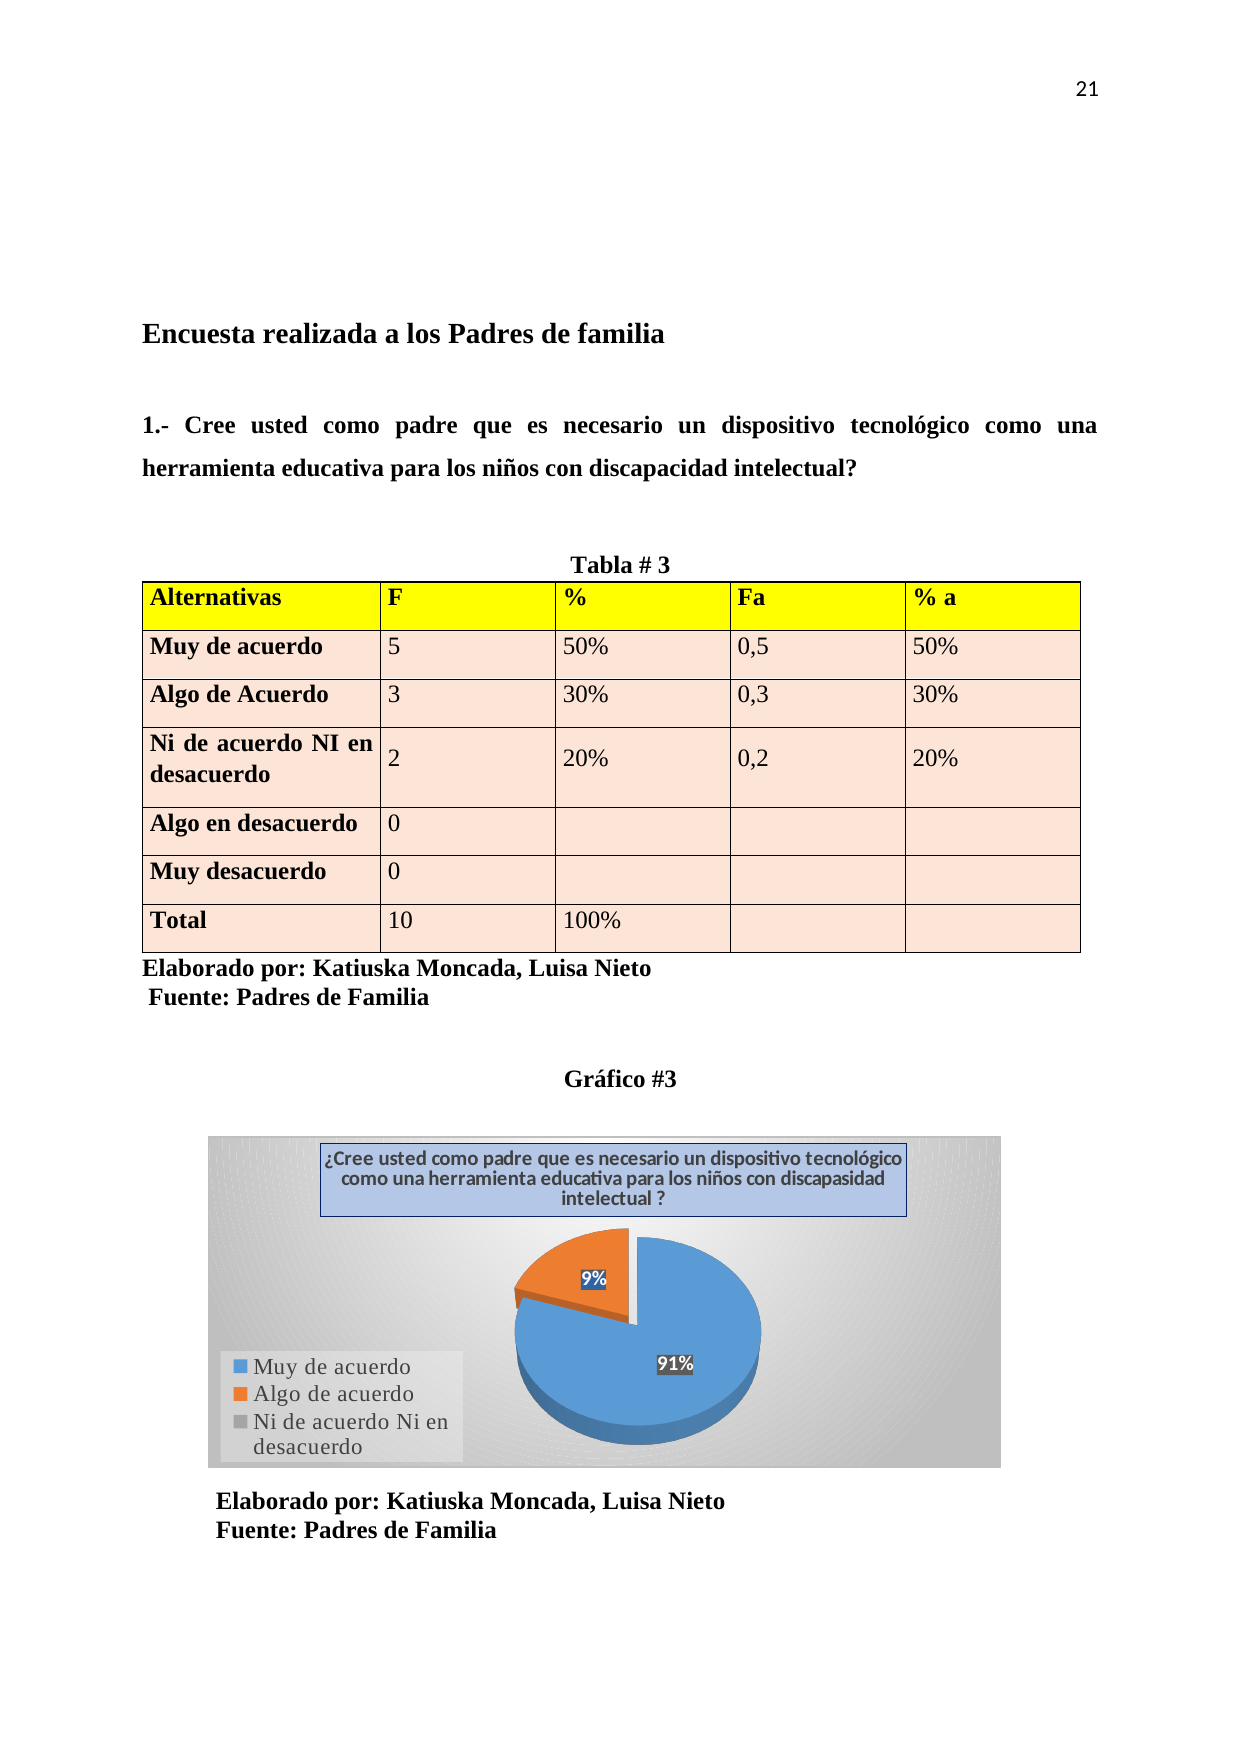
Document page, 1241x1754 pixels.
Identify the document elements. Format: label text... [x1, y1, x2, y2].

table_cell [556, 808, 730, 855]
text Elaborado por: Katiuska Moncada, Luisa Nieto [142, 1169, 1098, 1515]
table_cell 20% [906, 728, 1080, 807]
table_cell [906, 856, 1080, 904]
table_cell 20% [556, 728, 730, 807]
table_cell 0,3 [731, 680, 905, 727]
table_cell 3 [381, 680, 555, 727]
table_cell [731, 808, 905, 855]
table_cell 0 [381, 808, 555, 855]
table_cell [731, 905, 905, 952]
table_header % [556, 583, 730, 630]
table_cell 0,5 [731, 631, 905, 678]
table_header % a [906, 583, 1080, 630]
table_cell [906, 808, 1080, 855]
table_cell 0,2 [731, 728, 905, 807]
table_cell 5 [381, 631, 555, 678]
table_cell Muy de acuerdo [143, 631, 380, 678]
table_cell Muy desacuerdo [143, 856, 380, 904]
subtitle Tabla # 3 [142, 550, 1098, 579]
table_cell Algo en desacuerdo [143, 808, 380, 855]
table_cell Ni de acuerdo NI en desacuerdo [143, 728, 380, 807]
table_cell 2 [381, 728, 555, 807]
table_cell Algo de Acuerdo [143, 680, 380, 727]
text Elaborado por: Katiuska Moncada, Luisa Nieto [142, 953, 1098, 982]
table_header Alternativas [143, 583, 380, 630]
table_cell 50% [906, 631, 1080, 678]
table_cell [556, 856, 730, 904]
table_cell 30% [556, 680, 730, 727]
subtitle Encuesta realizada a los Padres de familia [142, 317, 1098, 350]
text Fuente: Padres de Familia [142, 1515, 1098, 1544]
table_cell 0 [381, 856, 555, 904]
table_cell 50% [556, 631, 730, 678]
table_cell 30% [906, 680, 1080, 727]
subtitle Gráfico #3 [142, 1064, 1098, 1093]
table_cell 10 [381, 905, 555, 952]
table_header Fa [731, 583, 905, 630]
table_cell [731, 856, 905, 904]
text 1.- Cree usted como padre que es necesario un dispositivo tecnológico como una herramienta educativa para los niños con discapacidad intelectual? [142, 410, 1098, 482]
table_cell [906, 905, 1080, 952]
text Fuente: Padres de Familia [142, 982, 1098, 1011]
table_header F [381, 583, 555, 630]
table_cell 100% [556, 905, 730, 952]
table_cell Total [143, 905, 380, 952]
